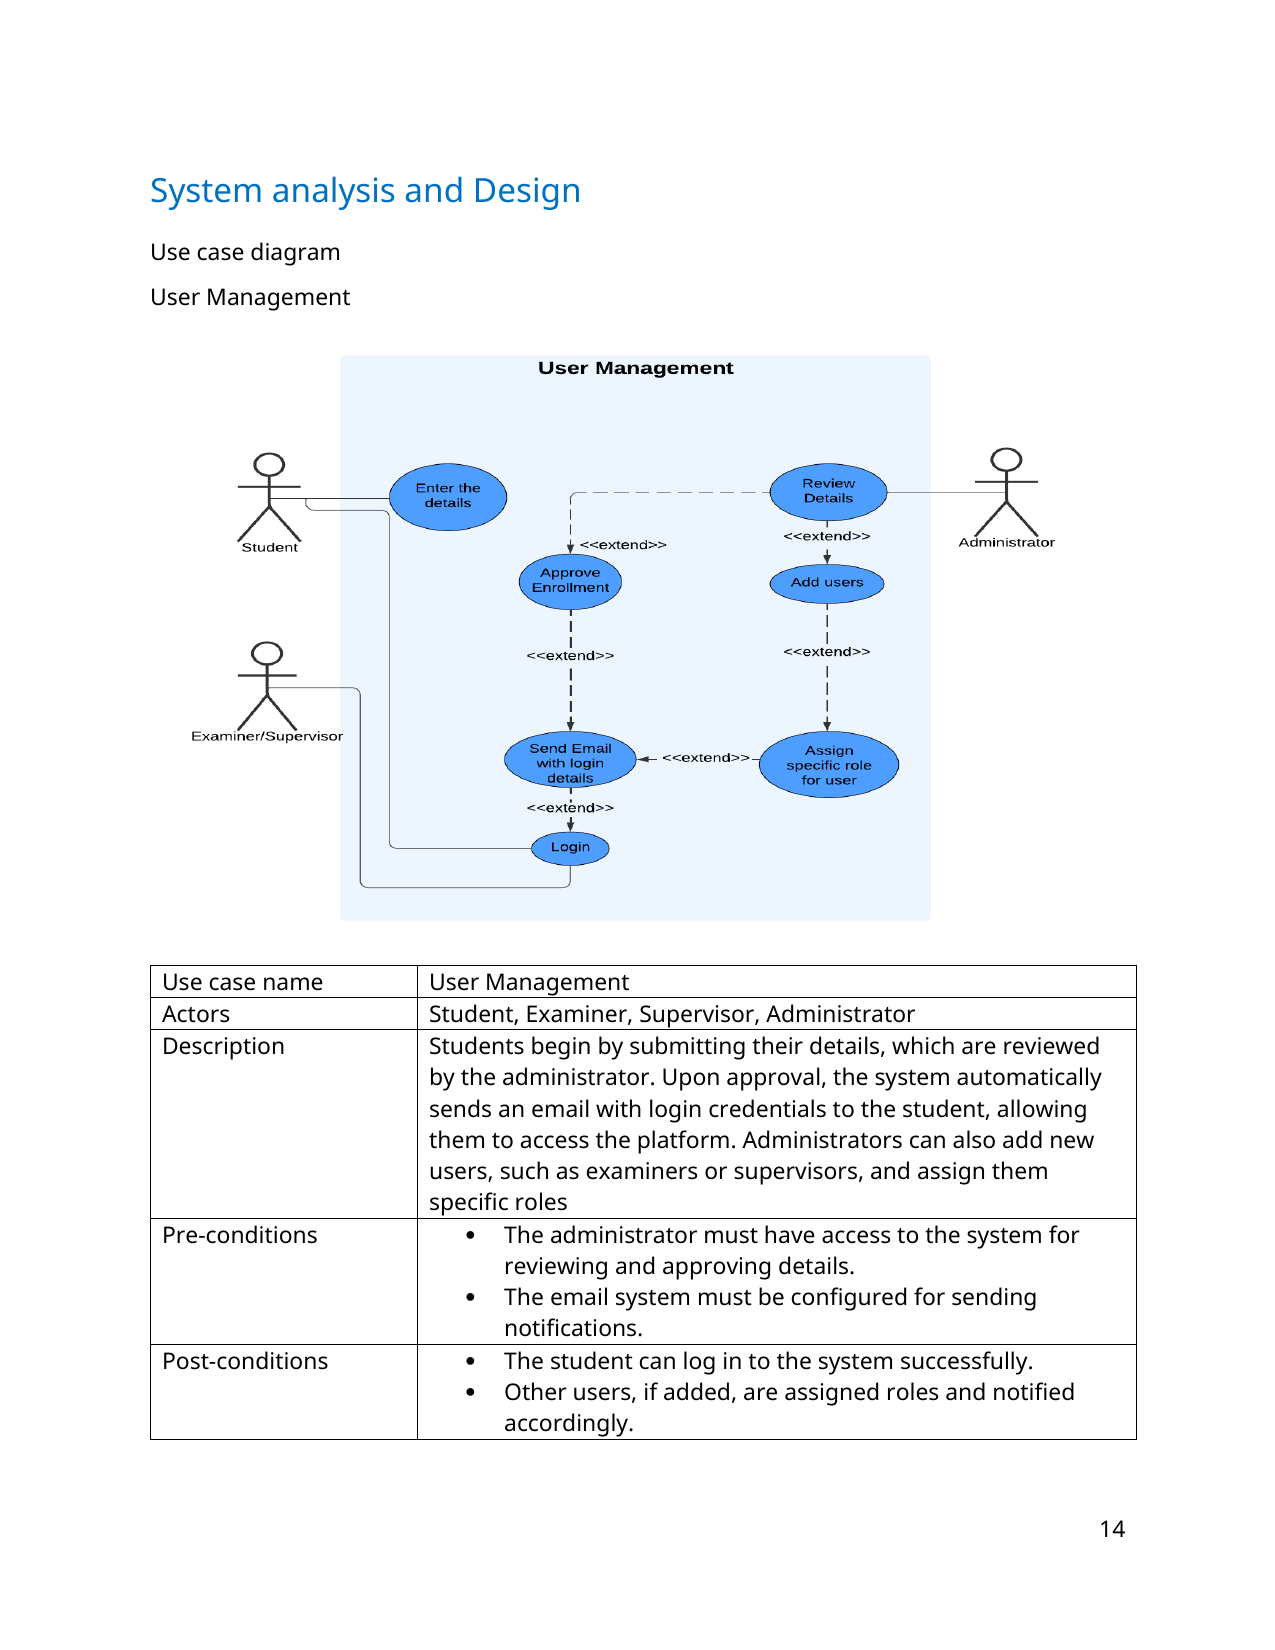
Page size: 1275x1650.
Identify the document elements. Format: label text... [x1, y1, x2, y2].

table_header User Management [418, 966, 1136, 997]
table_cell Post-conditions [151, 1345, 417, 1438]
table_header Use case name [151, 966, 417, 997]
table_cell Student, Examiner, Supervisor, Administrator [418, 998, 1136, 1029]
table_cell Description [151, 1030, 417, 1218]
text User Management [150, 281, 1125, 312]
table_cell The administrator must have access to the system for reviewing and approving details. The email system must be configured for sending notifications. [418, 1219, 1136, 1344]
picture [150, 333, 1125, 943]
table_cell Actors [151, 998, 417, 1029]
table_cell Students begin by submitting their details, which are reviewed by the administrator. Upon approval, the system automatically sends an email with login credentials to the student, allowing them to access the platform. Administrators can also add new users, such as examiners or supervisors, and assign them specific roles [418, 1030, 1136, 1218]
subtitle System analysis and Design [150, 167, 1125, 212]
table_cell Pre-conditions [151, 1219, 417, 1344]
subtitle Use case diagram [150, 236, 1125, 267]
table_cell The student can log in to the system successfully. Other users, if added, are assigned roles and notified accordingly. [418, 1345, 1136, 1438]
